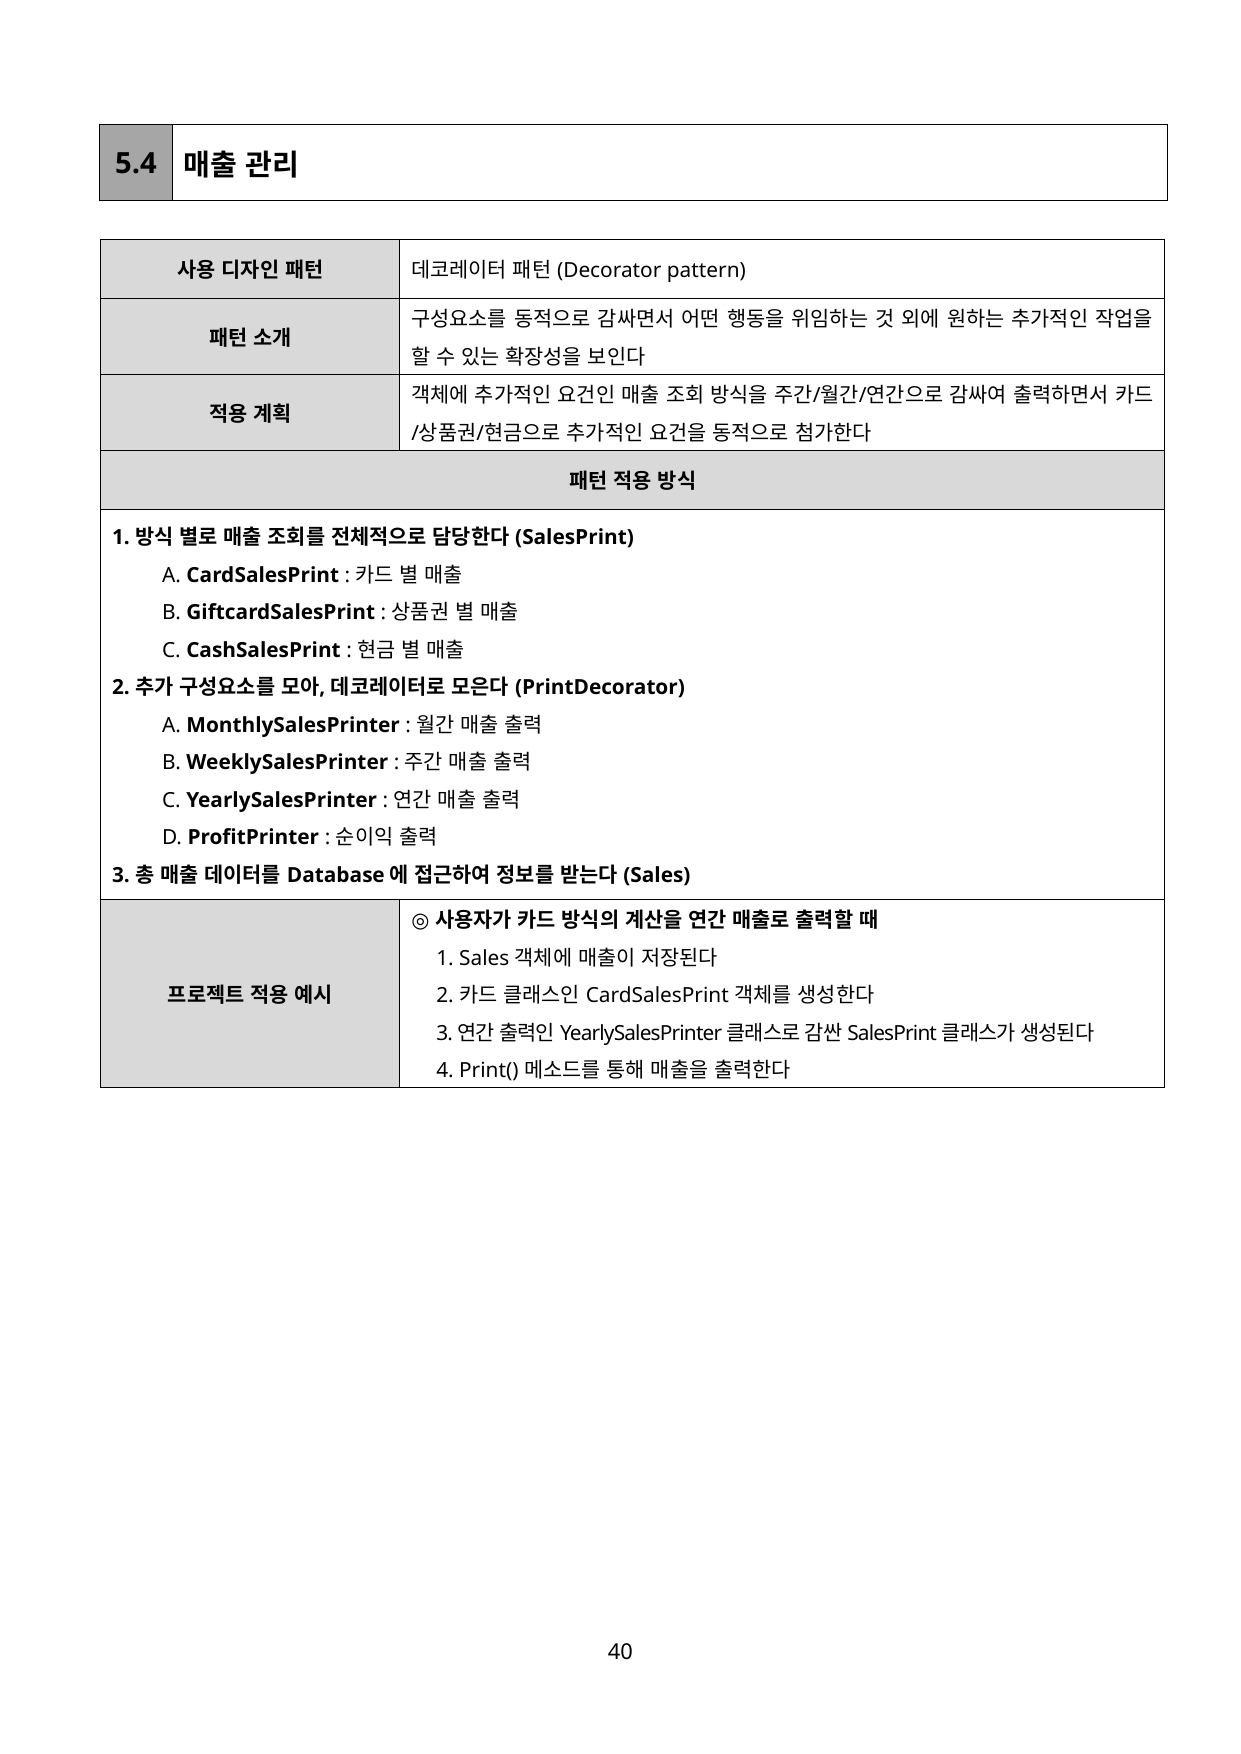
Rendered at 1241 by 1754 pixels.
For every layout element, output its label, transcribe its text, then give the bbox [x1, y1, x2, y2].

table_header 데코레이터 패턴 (Decorator pattern) [400, 240, 1164, 298]
table_header 사용 디자인 패턴 [101, 240, 399, 298]
table_cell 객체에 추가적인 요건인 매출 조회 방식을 주간/월간/연간으로 감싸여 출력하면서 카드/상품권/현금으로 추가적인 요건을 동적으로 첨가한다 [400, 375, 1164, 450]
table_header 매출 관리 [173, 125, 1167, 200]
table_cell 프로젝트 적용 예시 [101, 900, 399, 1087]
table_cell 패턴 소개 [101, 299, 399, 374]
table_cell 구성요소를 동적으로 감싸면서 어떤 행동을 위임하는 것 외에 원하는 추가적인 작업을 할 수 있는 확장성을 보인다 [400, 299, 1164, 374]
table_cell 패턴 적용 방식 [101, 451, 1164, 509]
table_header 5.4 [100, 125, 172, 200]
table_cell 사용자가 카드 방식의 계산을 연간 매출로 출력할 때 Sales 객체에 매출이 저장된다 카드 클래스인 CardSalesPrint 객체를 생성한다 연간 출력인 YearlySalesPrinter클래스로 감싼 SalesPrint 클래스가 생성된다 Print() 메소드를 통해 매출을 출력한다 [400, 900, 1164, 1087]
table_cell 방식 별로 매출 조회를 전체적으로 담당한다 (SalesPrint) CardSalesPrint : 카드 별 매출 GiftcardSalesPrint : 상품권 별 매출 CashSalesPrint : 현금 별 매출 추가 구성요소를 모아, 데코레이터로 모은다 (PrintDecorator) MonthlySalesPrinter : 월간 매출 출력 WeeklySalesPrinter : 주간 매출 출력 YearlySalesPrinter : 연간 매출 출력 ProfitPrinter : 순이익 출력 총 매출 데이터를 Database에 접근하여 정보를 받는다 (Sales) [101, 510, 1164, 899]
table_cell 적용 계획 [101, 375, 399, 450]
